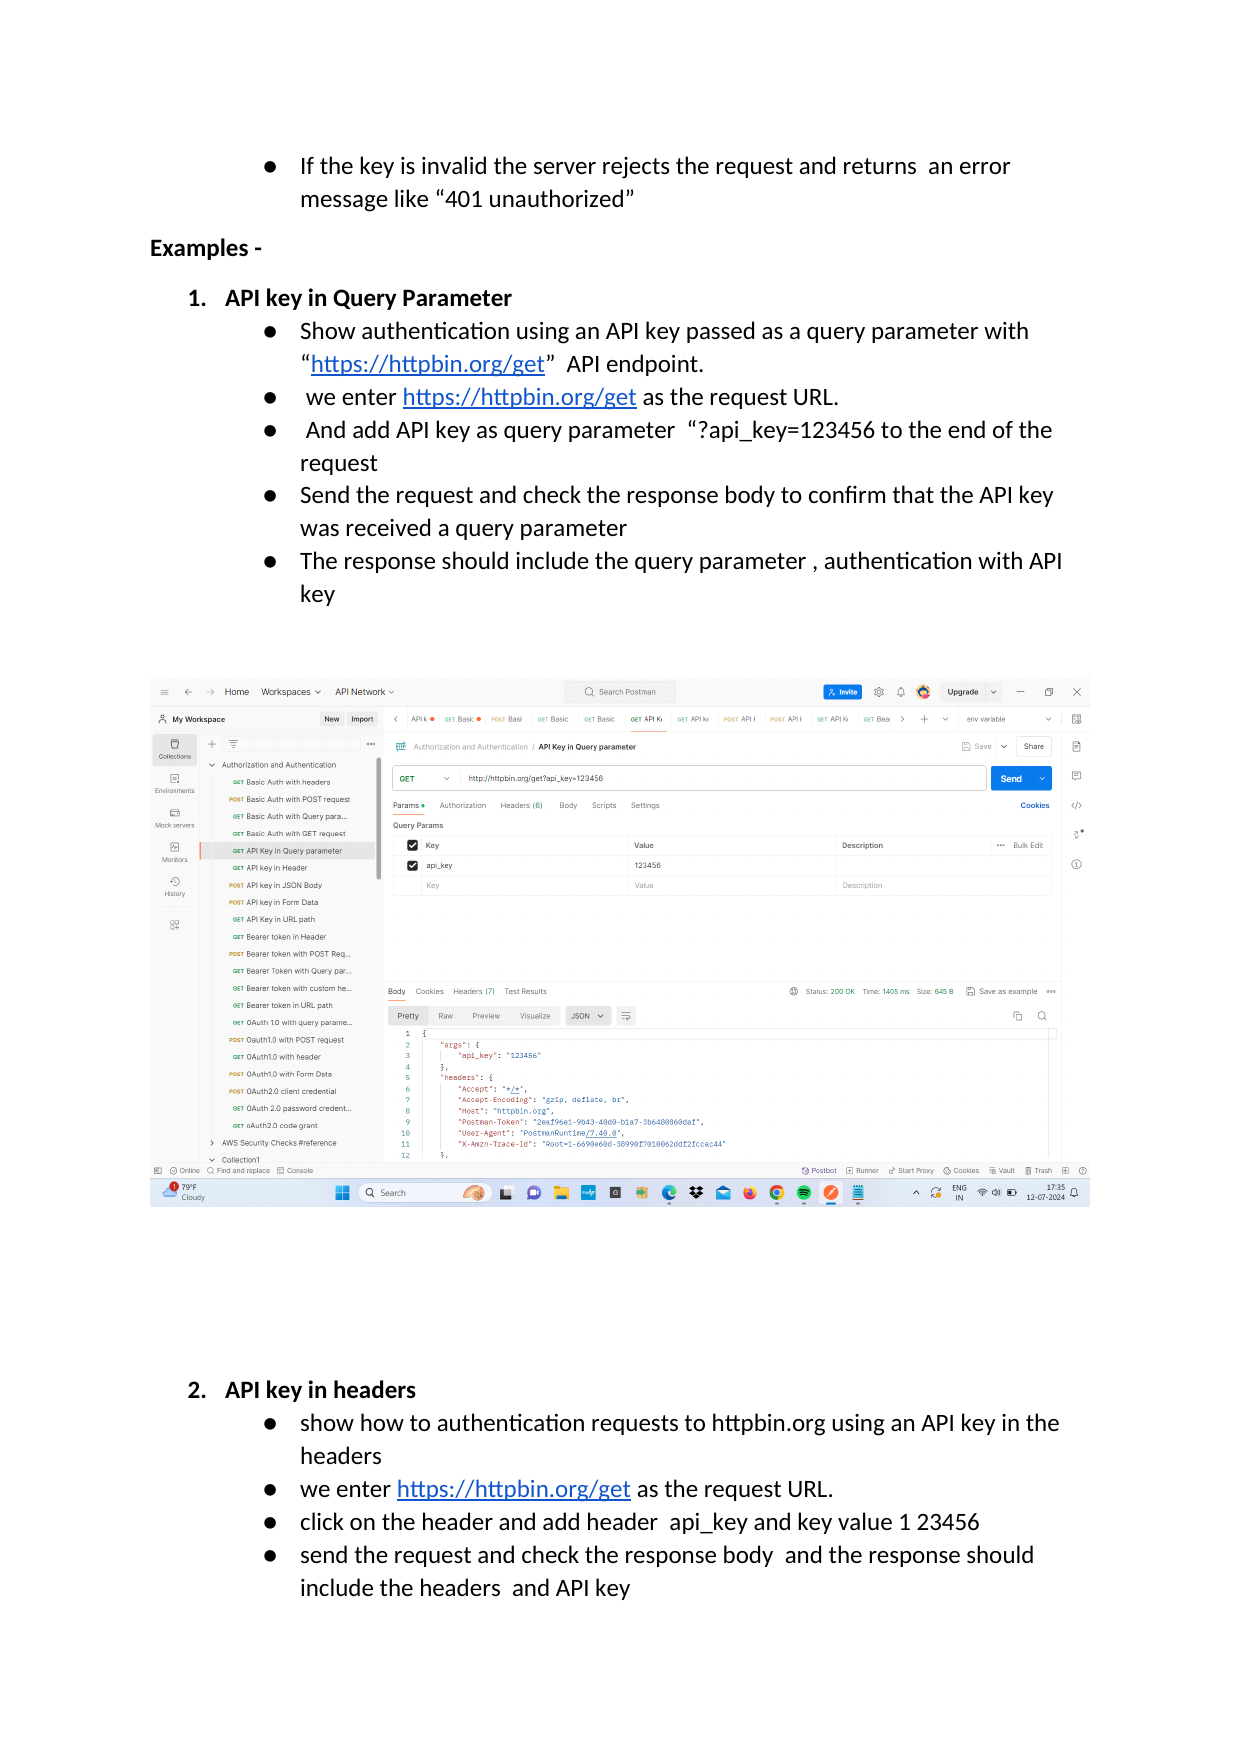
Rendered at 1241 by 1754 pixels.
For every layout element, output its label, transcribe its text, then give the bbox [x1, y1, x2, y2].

picture [150, 677, 1091, 1207]
list API key in headers [187, 1374, 1090, 1405]
list click on the header and add header api_key and key value 1 23456 [262, 1506, 1090, 1537]
list we enter https://httpbin.org/get as the request URL. [262, 1473, 1090, 1504]
list Show authentication using an API key passed as a query parameter with “https://httpbin.org/get” API endpoint. [262, 315, 1090, 378]
list show how to authentication requests to httpbin.org using an API key in the headers [262, 1407, 1090, 1471]
list The response should include the query parameter , authentication with API key [262, 545, 1090, 609]
text Examples - [150, 232, 1090, 263]
list API key in Query Parameter [187, 282, 1090, 313]
list we enter https://httpbin.org/get as the request URL. [262, 381, 1090, 411]
list If the key is invalid the server rejects the request and returns an error message like “401 unauthorized” [262, 150, 1090, 213]
list And add API key as query parameter “?api_key=123456 to the end of the request [262, 414, 1090, 477]
list Send the request and check the response body to confirm that the API key was received a query parameter [262, 479, 1090, 543]
list send the request and check the response body and the response should include the headers and API key [262, 1539, 1090, 1603]
